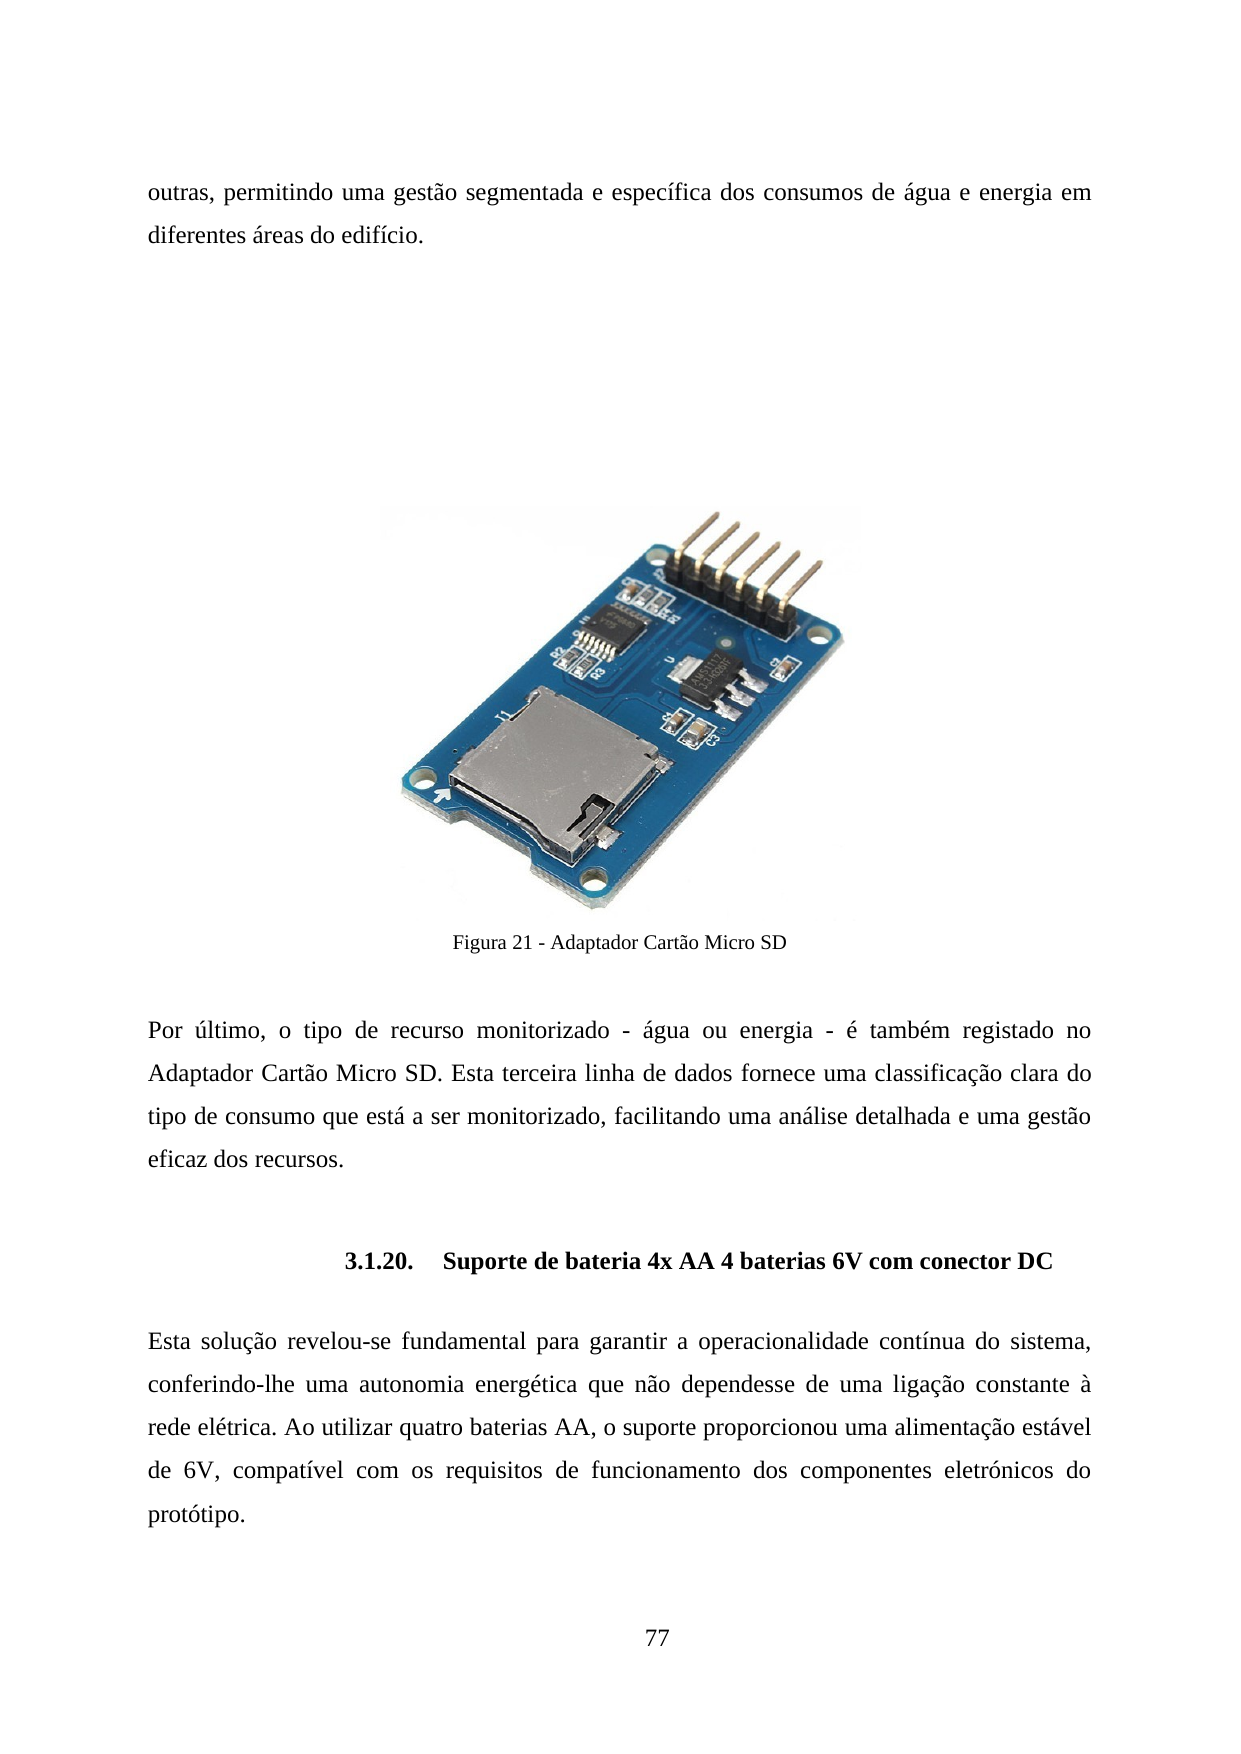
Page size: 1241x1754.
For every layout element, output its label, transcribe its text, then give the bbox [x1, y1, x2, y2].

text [148, 177, 1092, 249]
picture [300, 506, 940, 921]
text Esta solução revelou-se fundamental para garantir a operacionalidade contínua do sistema, conferindo-lhe uma autonomia energética que não dependesse de uma ligação constante à rede elétrica. Ao utilizar quatro baterias AA, o suporte proporcionou uma alimentação estável de 6V, compatível com os requisitos de funcionamento dos componentes eletrónicos do protótipo. [148, 1326, 1092, 1527]
text Por último, o tipo de recurso monitorizado - água ou energia - é também registado no Adaptador Cartão Micro SD. Esta terceira linha de dados fornece uma classificação clara do tipo de consumo que está a ser monitorizado, facilitando uma análise detalhada e uma gestão eficaz dos recursos. [148, 1015, 1092, 1173]
text Suporte de bateria 4x AA 4 baterias 6V com conector DC [344, 1246, 1092, 1274]
